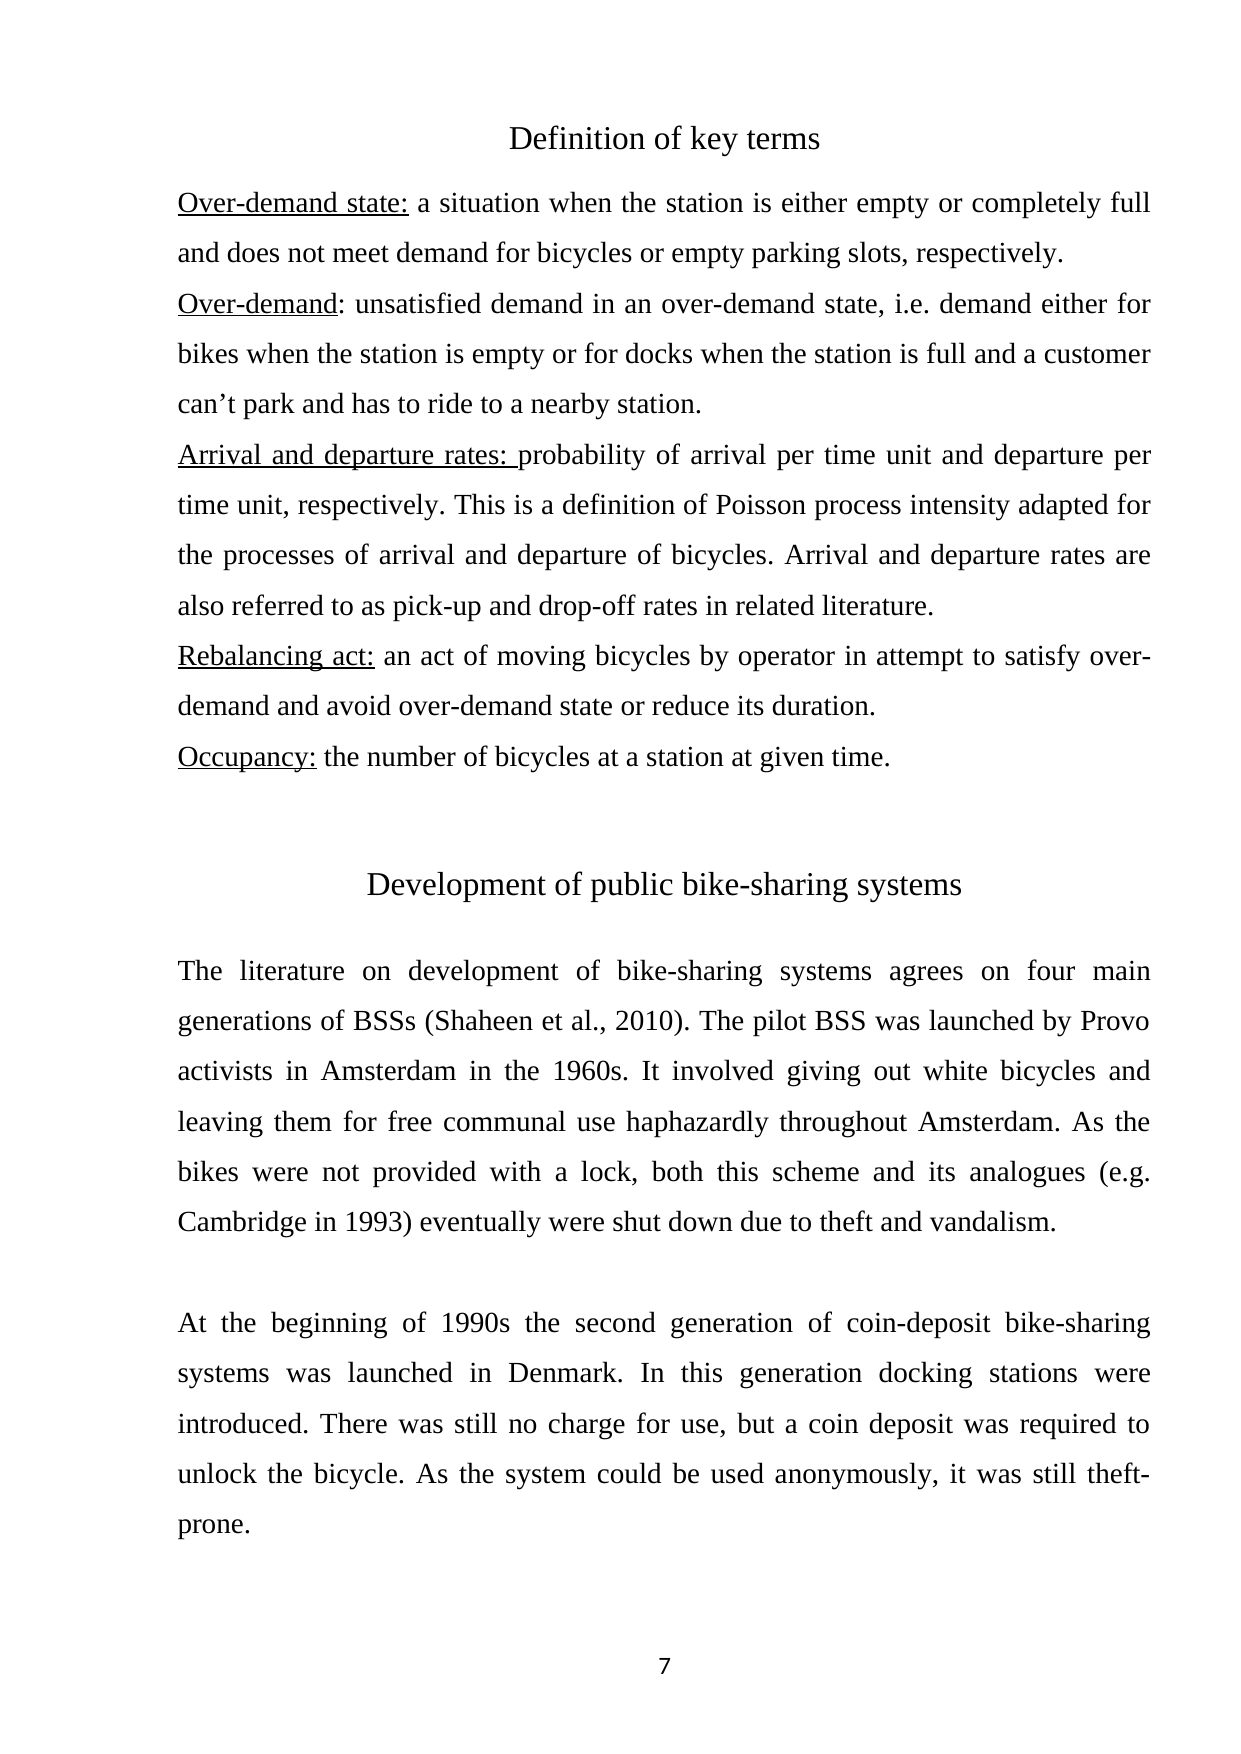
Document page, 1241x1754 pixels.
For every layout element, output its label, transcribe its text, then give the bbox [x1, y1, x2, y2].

text Arrival and departure rates: probability of arrival per time unit and departure per time unit, respectively. This is a definition of Poisson process intensity adapted for the processes of arrival and departure of bicycles. Arrival and departure rates are also referred to as pick-up and drop-off rates in related literature. [177, 437, 1152, 621]
text At the beginning of 1990s the second generation of coin-deposit bike-sharing systems was launched in Denmark. In this generation docking stations were introduced. There was still no charge for use, but a coin deposit was required to unlock the bicycle. As the system could be used anonymously, it was still theft-prone. [177, 1305, 1152, 1540]
text Over-demand state: a situation when the station is either empty or completely full and does not meet demand for bicycles or empty parking slots, respectively. [177, 185, 1152, 269]
text Rebalancing act: an act of moving bicycles by operator in attempt to satisfy over-demand and avoid over-demand state or reduce its duration. [177, 638, 1152, 722]
text The literature on development of bike-sharing systems agrees on four main generations of BSSs (Shaheen et al., 2010). The pilot BSS was launched by Provo activists in Amsterdam in the 1960s. It involved giving out white bicycles and leaving them for free communal use haphazardly throughout Amsterdam. As the bikes were not provided with a lock, both this scheme and its analogues (e.g. Cambridge in 1993) eventually were shut down due to theft and vandalism. [177, 953, 1152, 1238]
text Occupancy: the number of bicycles at a station at given time. [177, 739, 1152, 772]
subtitle Development of public bike-sharing systems [177, 864, 1152, 903]
subtitle Definition of key terms [177, 118, 1152, 156]
text Over-demand: unsatisfied demand in an over-demand state, i.e. demand either for bikes when the station is empty or for docks when the station is full and a customer can’t park and has to ride to a nearby station. [177, 286, 1152, 420]
